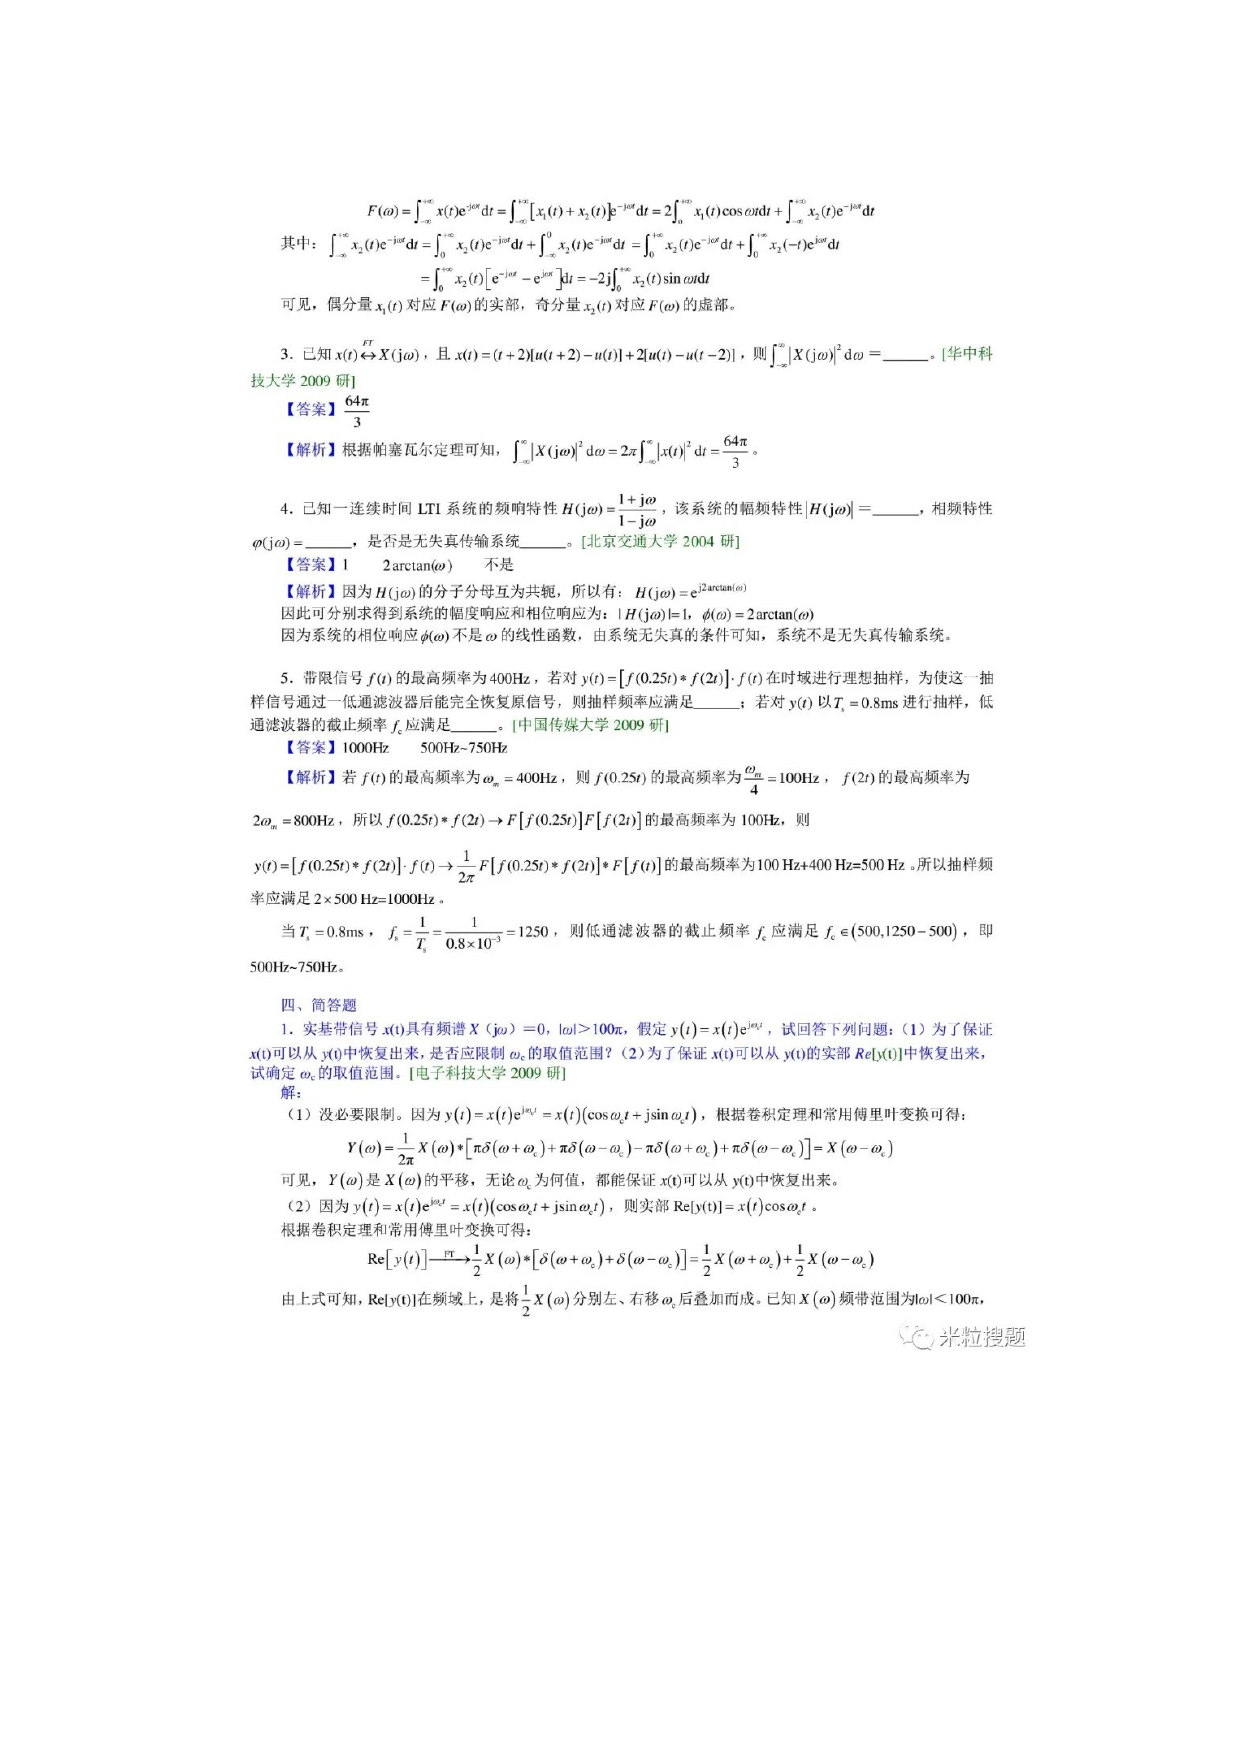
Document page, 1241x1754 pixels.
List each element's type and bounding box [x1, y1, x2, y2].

picture [187, 152, 1053, 1375]
